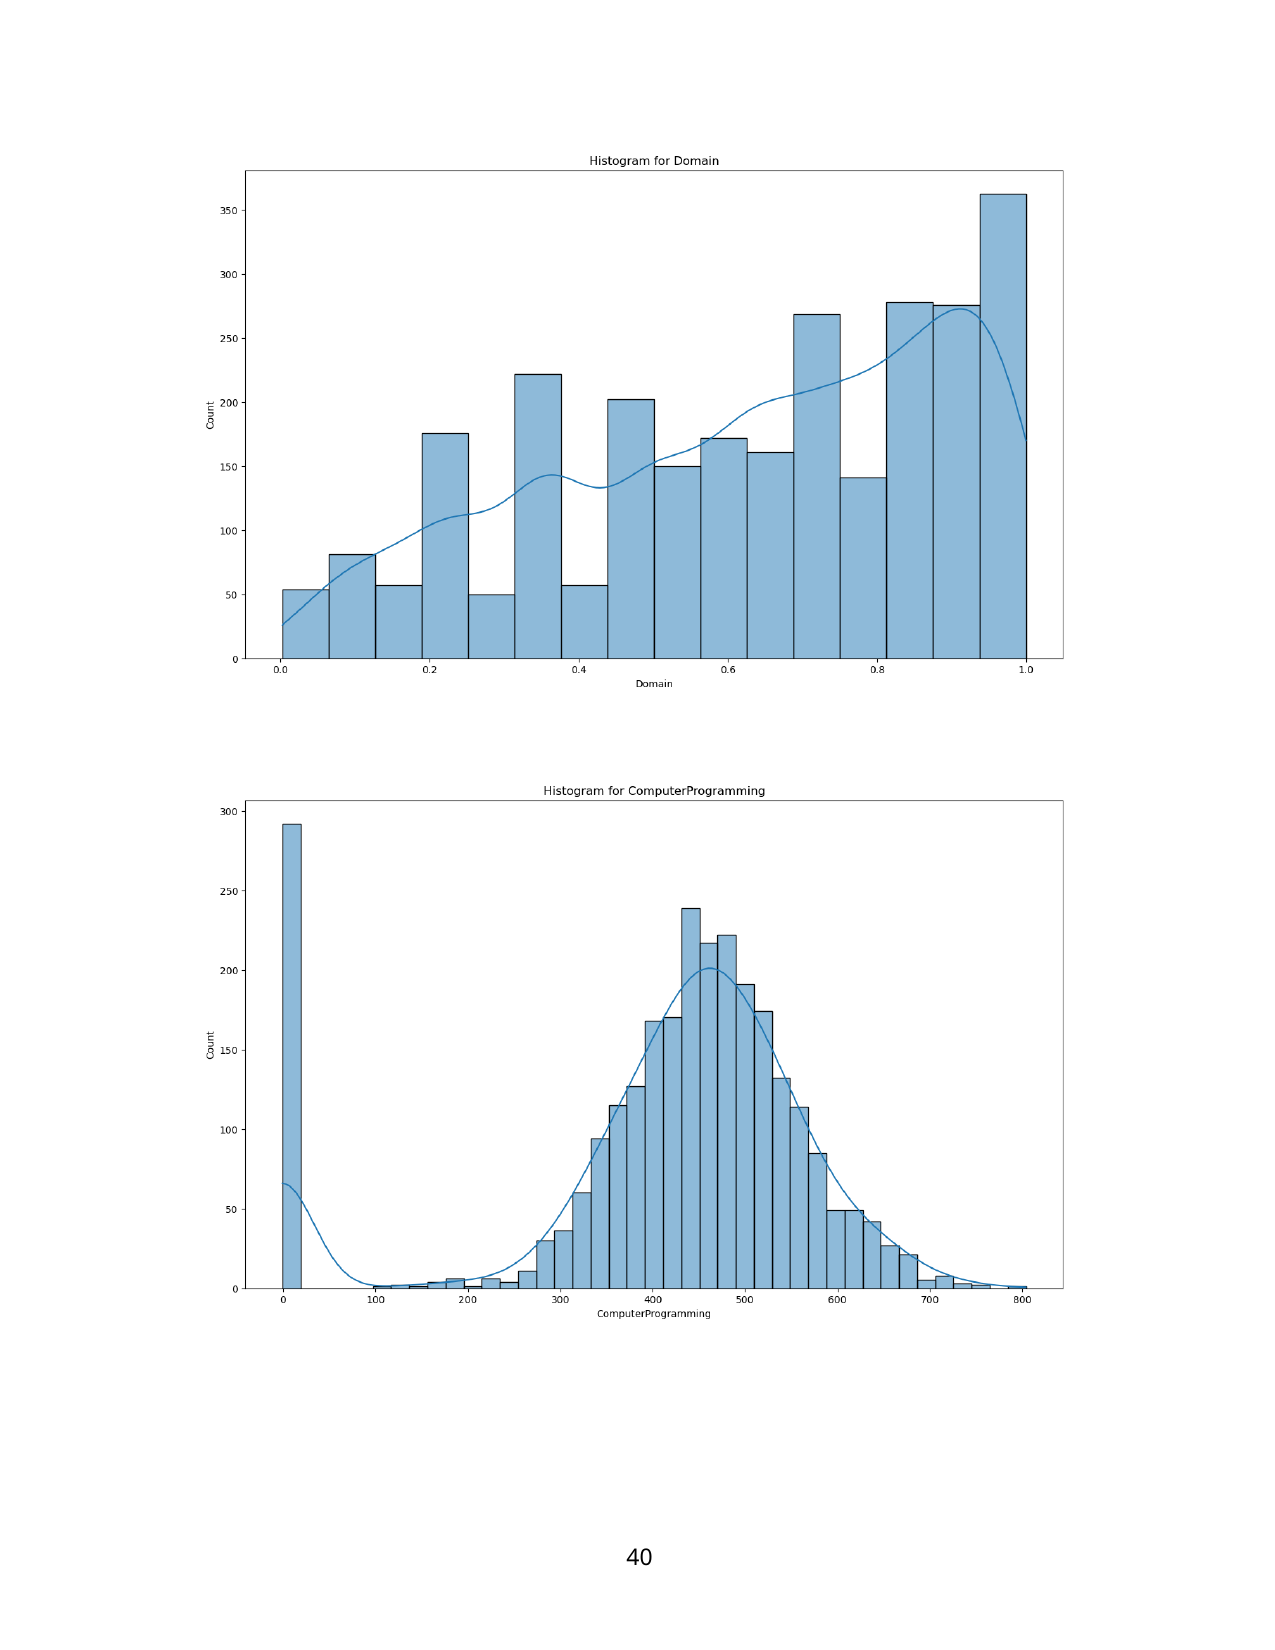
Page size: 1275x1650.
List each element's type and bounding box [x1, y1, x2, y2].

picture [206, 786, 1064, 1319]
picture [206, 156, 1064, 687]
